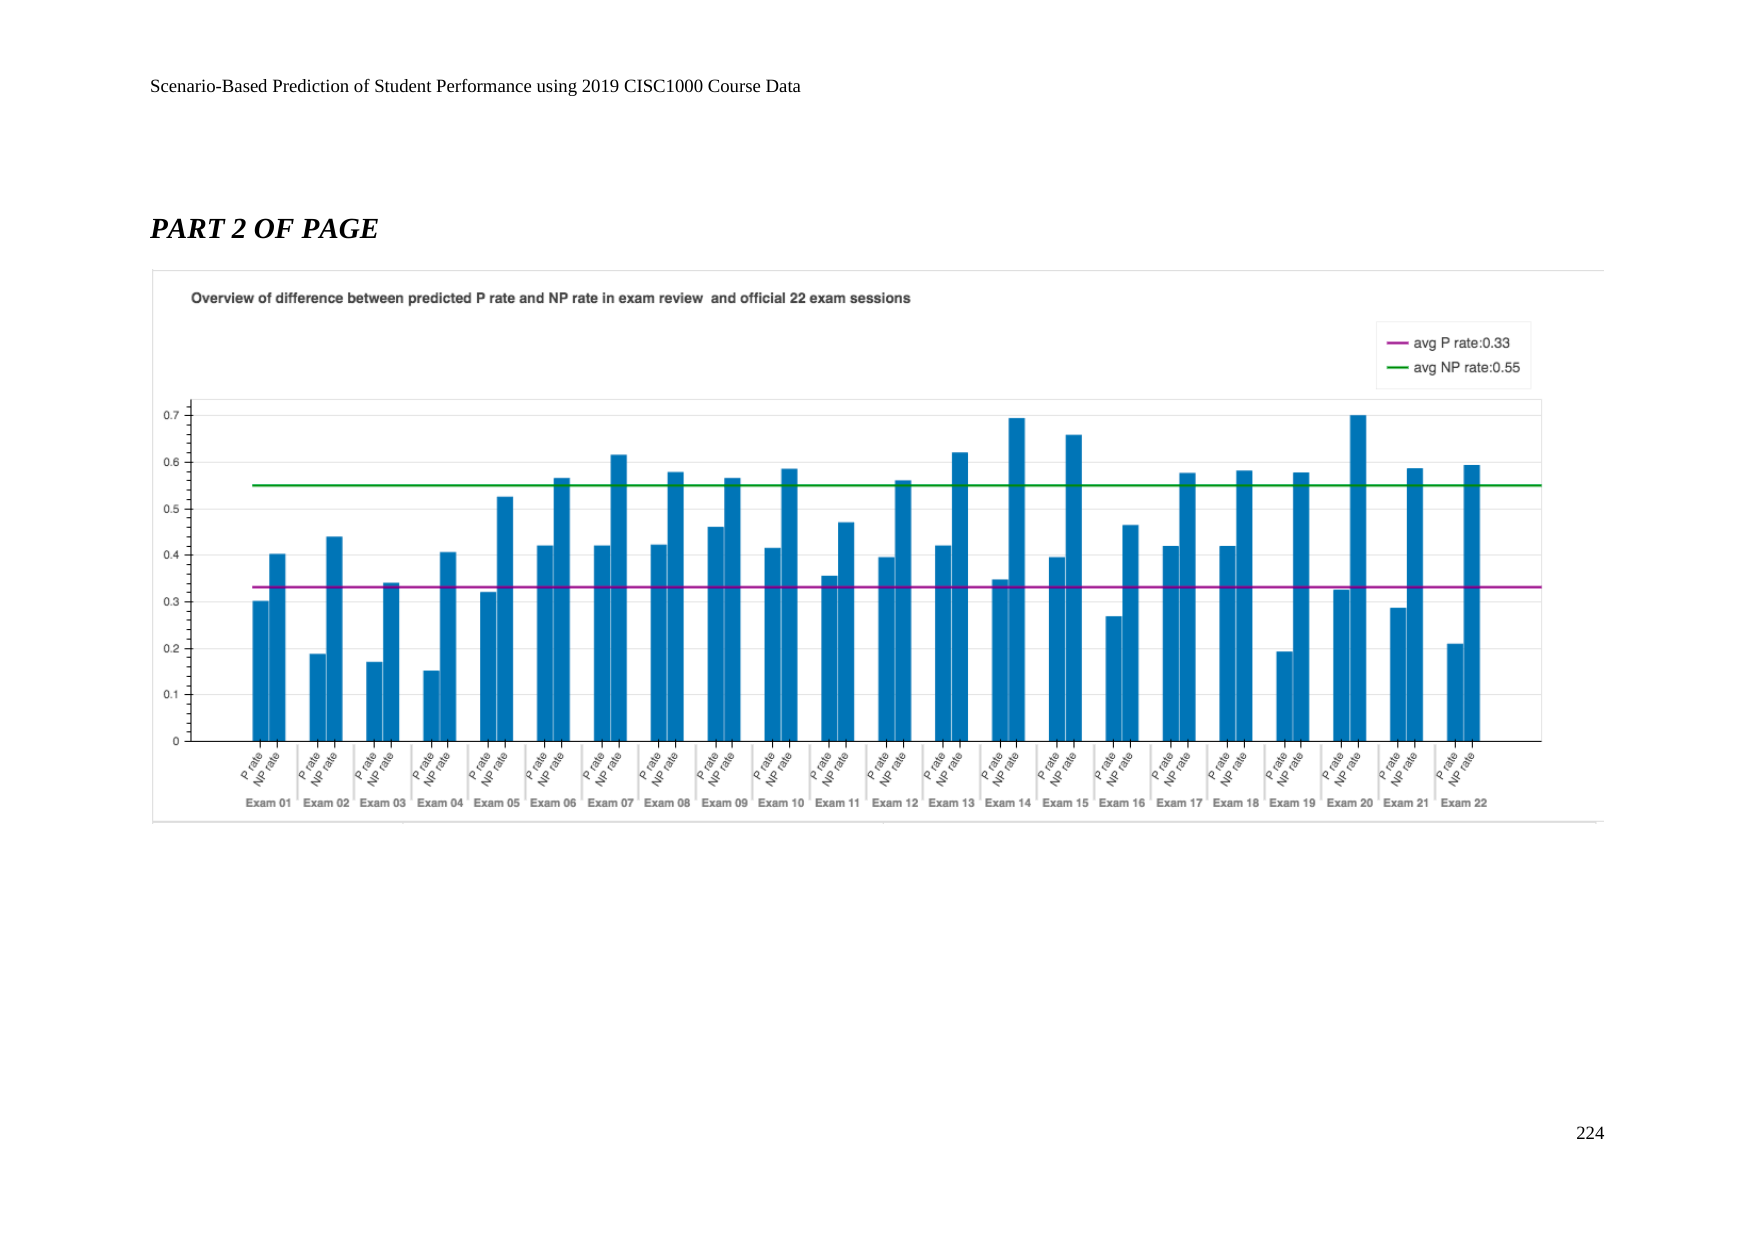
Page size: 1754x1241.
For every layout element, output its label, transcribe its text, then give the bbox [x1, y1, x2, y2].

text Part 2 of page [150, 212, 1604, 245]
picture [150, 269, 1604, 824]
